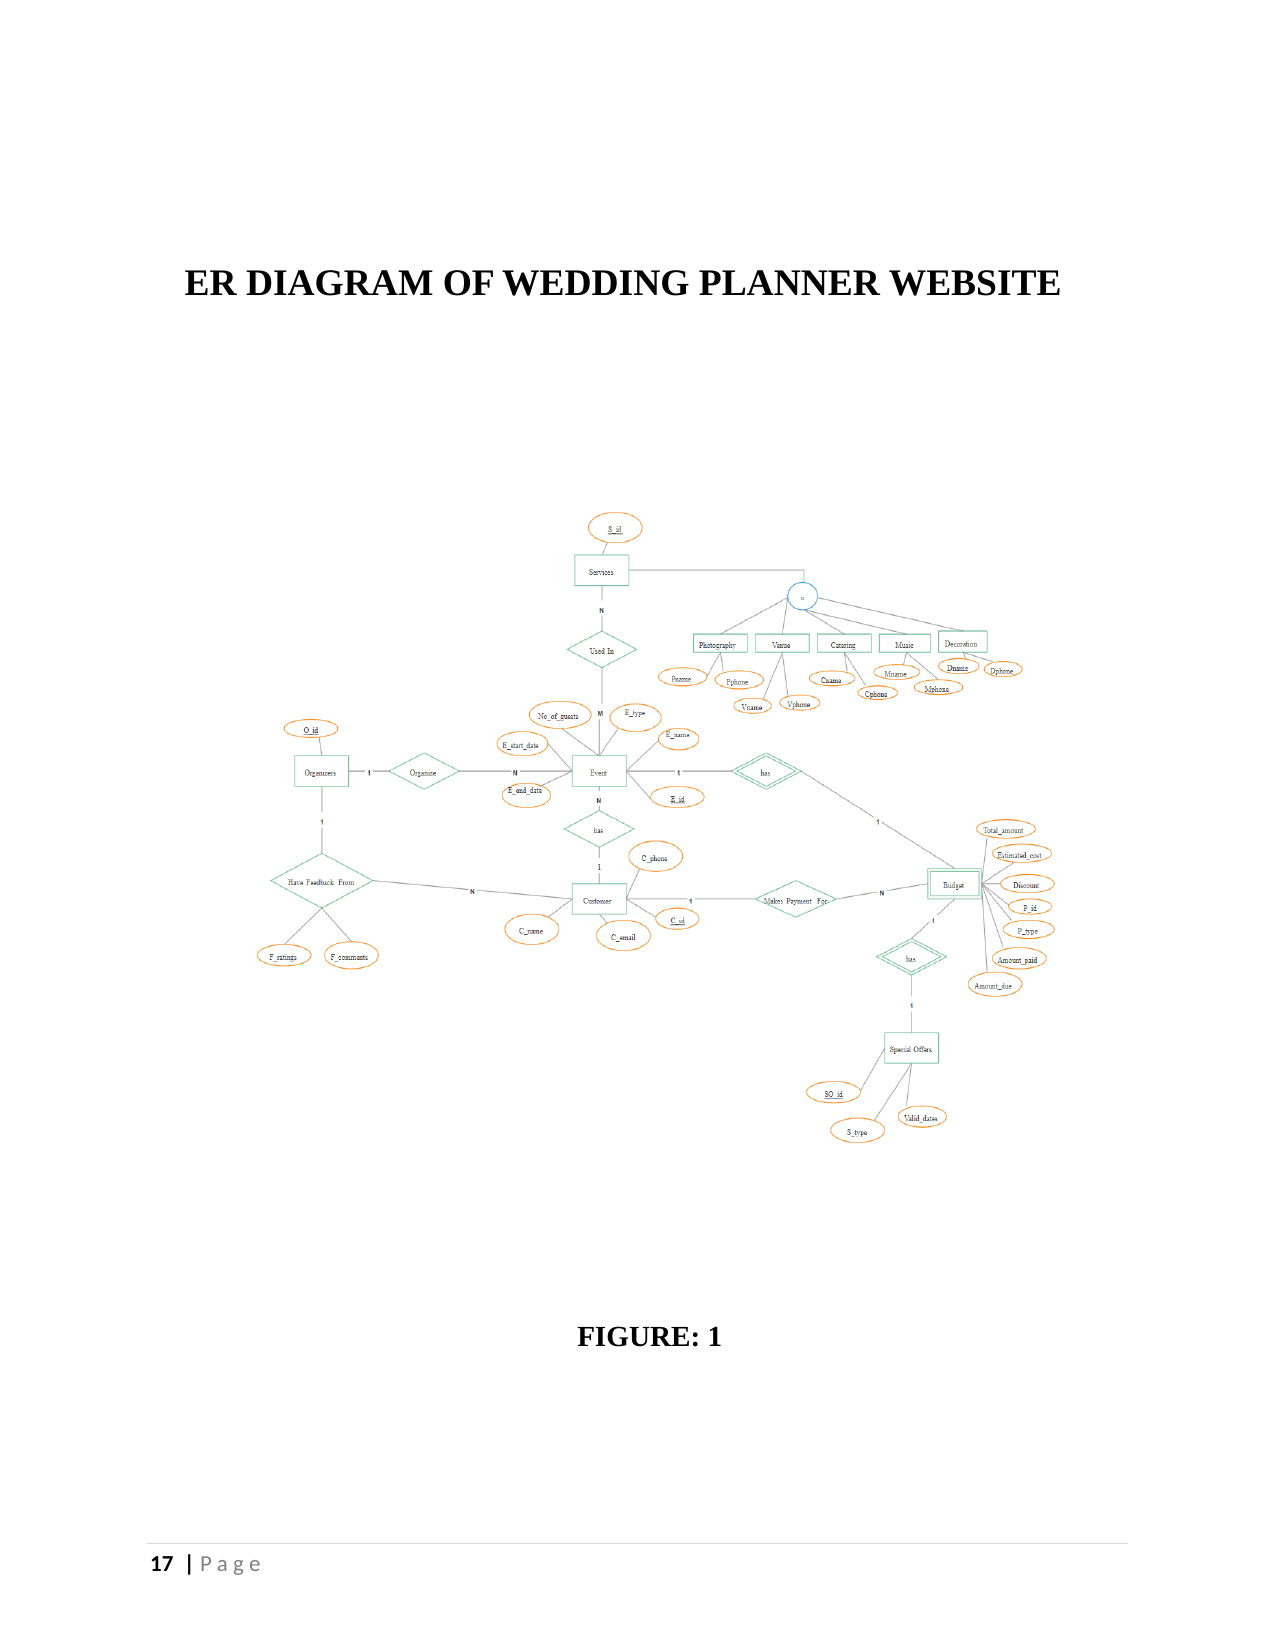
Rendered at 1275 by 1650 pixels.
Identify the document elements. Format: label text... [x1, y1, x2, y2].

text FIGURE: 1 [150, 1319, 1145, 1353]
picture [149, 493, 1178, 1164]
subtitle ER DIAGRAM OF WEDDING PLANNER WEBSITE [150, 260, 1145, 303]
